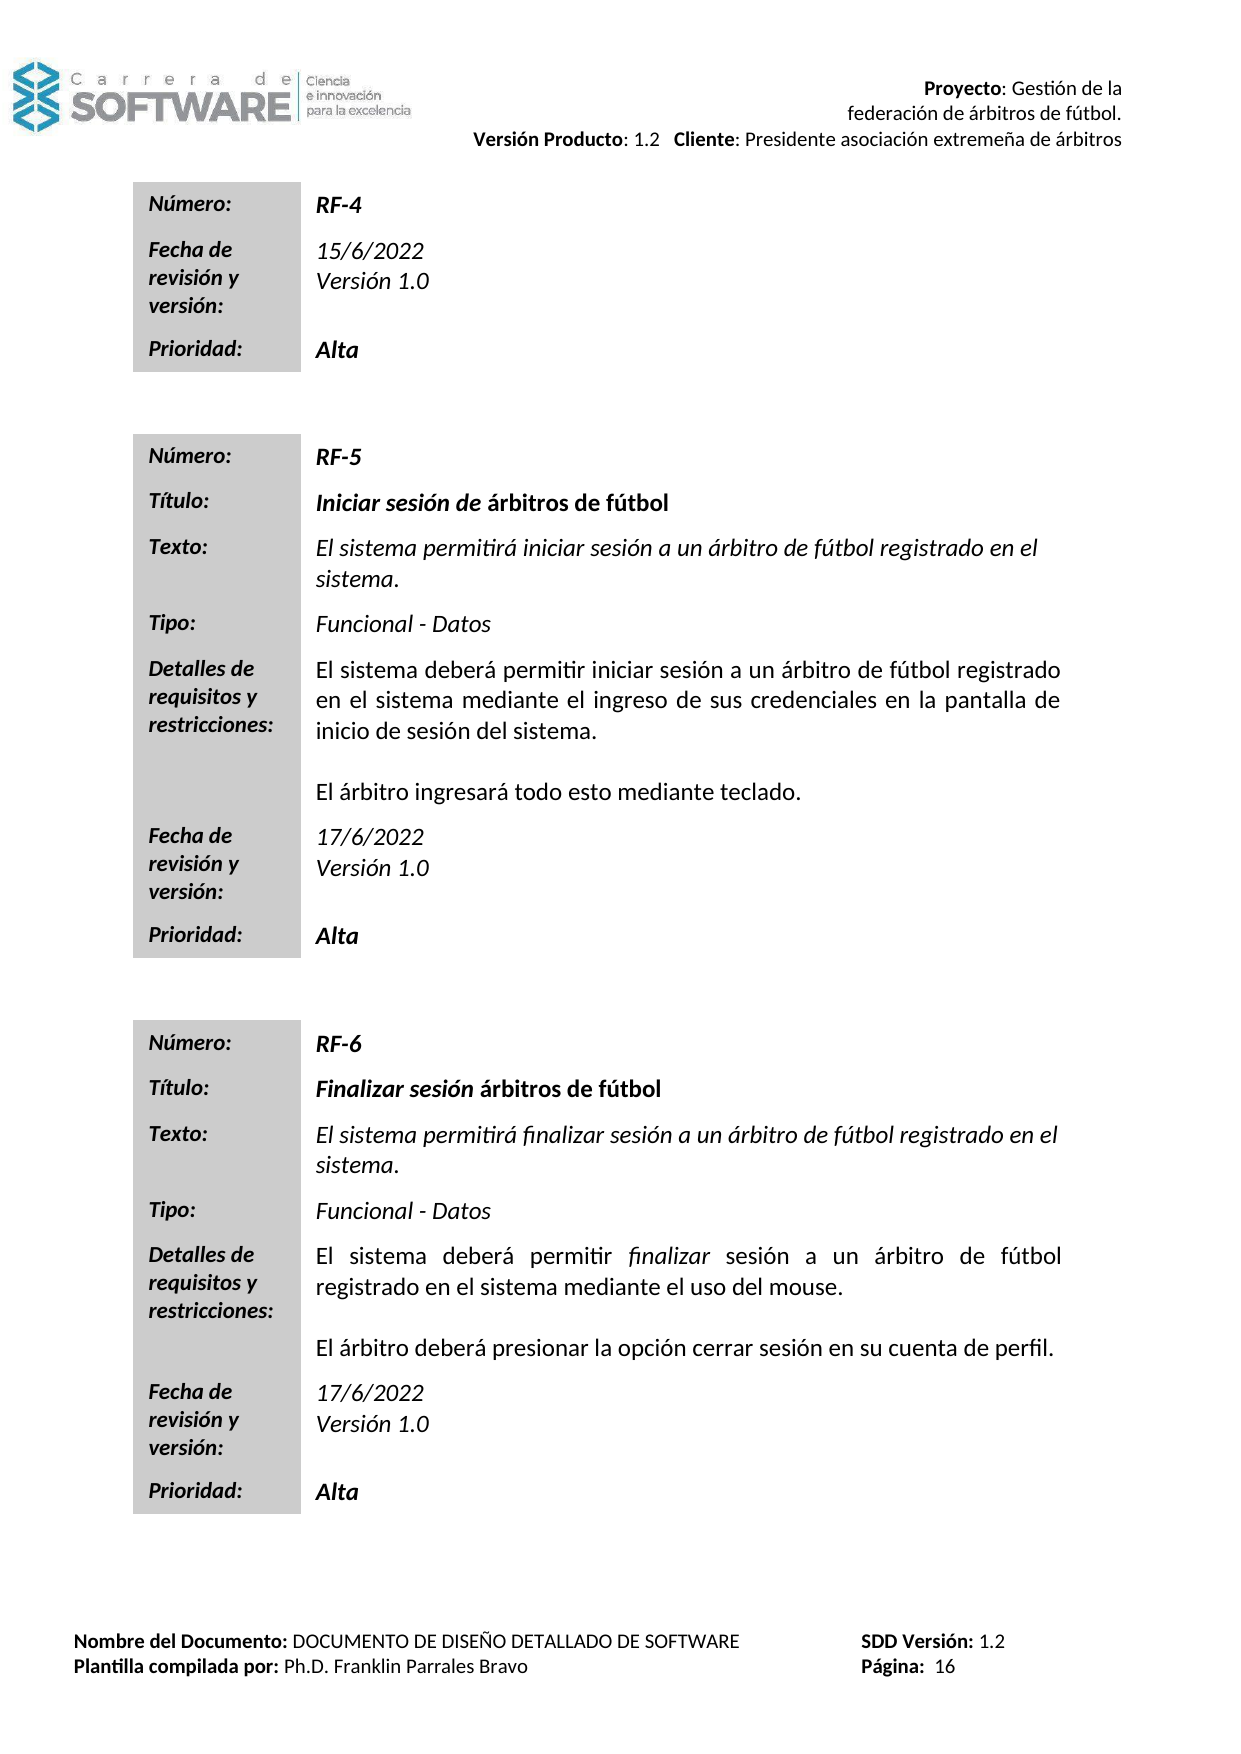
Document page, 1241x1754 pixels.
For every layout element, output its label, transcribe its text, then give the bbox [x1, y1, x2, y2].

table_cell Fecha de revisión y versión: [133, 227, 301, 326]
table_cell Fecha de revisión y versión: [133, 814, 301, 913]
table_cell Prioridad: [133, 1469, 301, 1514]
table_cell El sistema permitirá finalizar sesión a un árbitro de fútbol registrado en el sistema. [301, 1111, 1077, 1187]
table_cell Tipo: [133, 1187, 301, 1233]
table_cell El sistema deberá permitir iniciar sesión a un árbitro de fútbol registrado en el sistema mediante el ingreso de sus credenciales en la pantalla de inicio de sesión del sistema. El árbitro ingresará todo esto mediante teclado. [301, 646, 1077, 814]
picture [2, 46, 417, 154]
table_cell Detalles de requisitos y restricciones: [133, 1233, 301, 1370]
table_cell Alta [301, 1469, 1077, 1514]
table_cell 17/6/2022 Versión 1.0 [301, 1370, 1077, 1469]
table_cell 15/6/2022 Versión 1.0 [301, 227, 1077, 326]
table_cell Prioridad: [133, 913, 301, 958]
table_cell Título: [133, 479, 301, 525]
table_cell Funcional - Datos [301, 1187, 1077, 1233]
table_cell Finalizar sesión árbitros de fútbol [301, 1066, 1077, 1111]
table_cell Título: [133, 1066, 301, 1111]
table_header Número: [133, 434, 301, 479]
table_cell Prioridad: [133, 326, 301, 372]
table_cell Alta [301, 326, 1077, 372]
table_cell El sistema deberá permitir finalizar sesión a un árbitro de fútbol registrado en el sistema mediante el uso del mouse. El árbitro deberá presionar la opción cerrar sesión en su cuenta de perfil. [301, 1233, 1077, 1370]
table_cell Detalles de requisitos y restricciones: [133, 646, 301, 814]
table_cell Tipo: [133, 601, 301, 646]
table_cell 17/6/2022 Versión 1.0 [301, 814, 1077, 913]
table_header RF-5 [301, 434, 1077, 479]
table_header RF-4 [301, 182, 1077, 227]
table_cell El sistema permitirá iniciar sesión a un árbitro de fútbol registrado en el sistema. [301, 525, 1077, 601]
table_cell Iniciar sesión de árbitros de fútbol [301, 479, 1077, 525]
table_cell Fecha de revisión y versión: [133, 1370, 301, 1469]
table_cell Alta [301, 913, 1077, 958]
table_cell Texto: [133, 1111, 301, 1187]
table_header RF-6 [301, 1020, 1077, 1066]
table_header Número: [133, 182, 301, 227]
table_cell Funcional - Datos [301, 601, 1077, 646]
table_cell Texto: [133, 525, 301, 601]
table_header Número: [133, 1020, 301, 1066]
